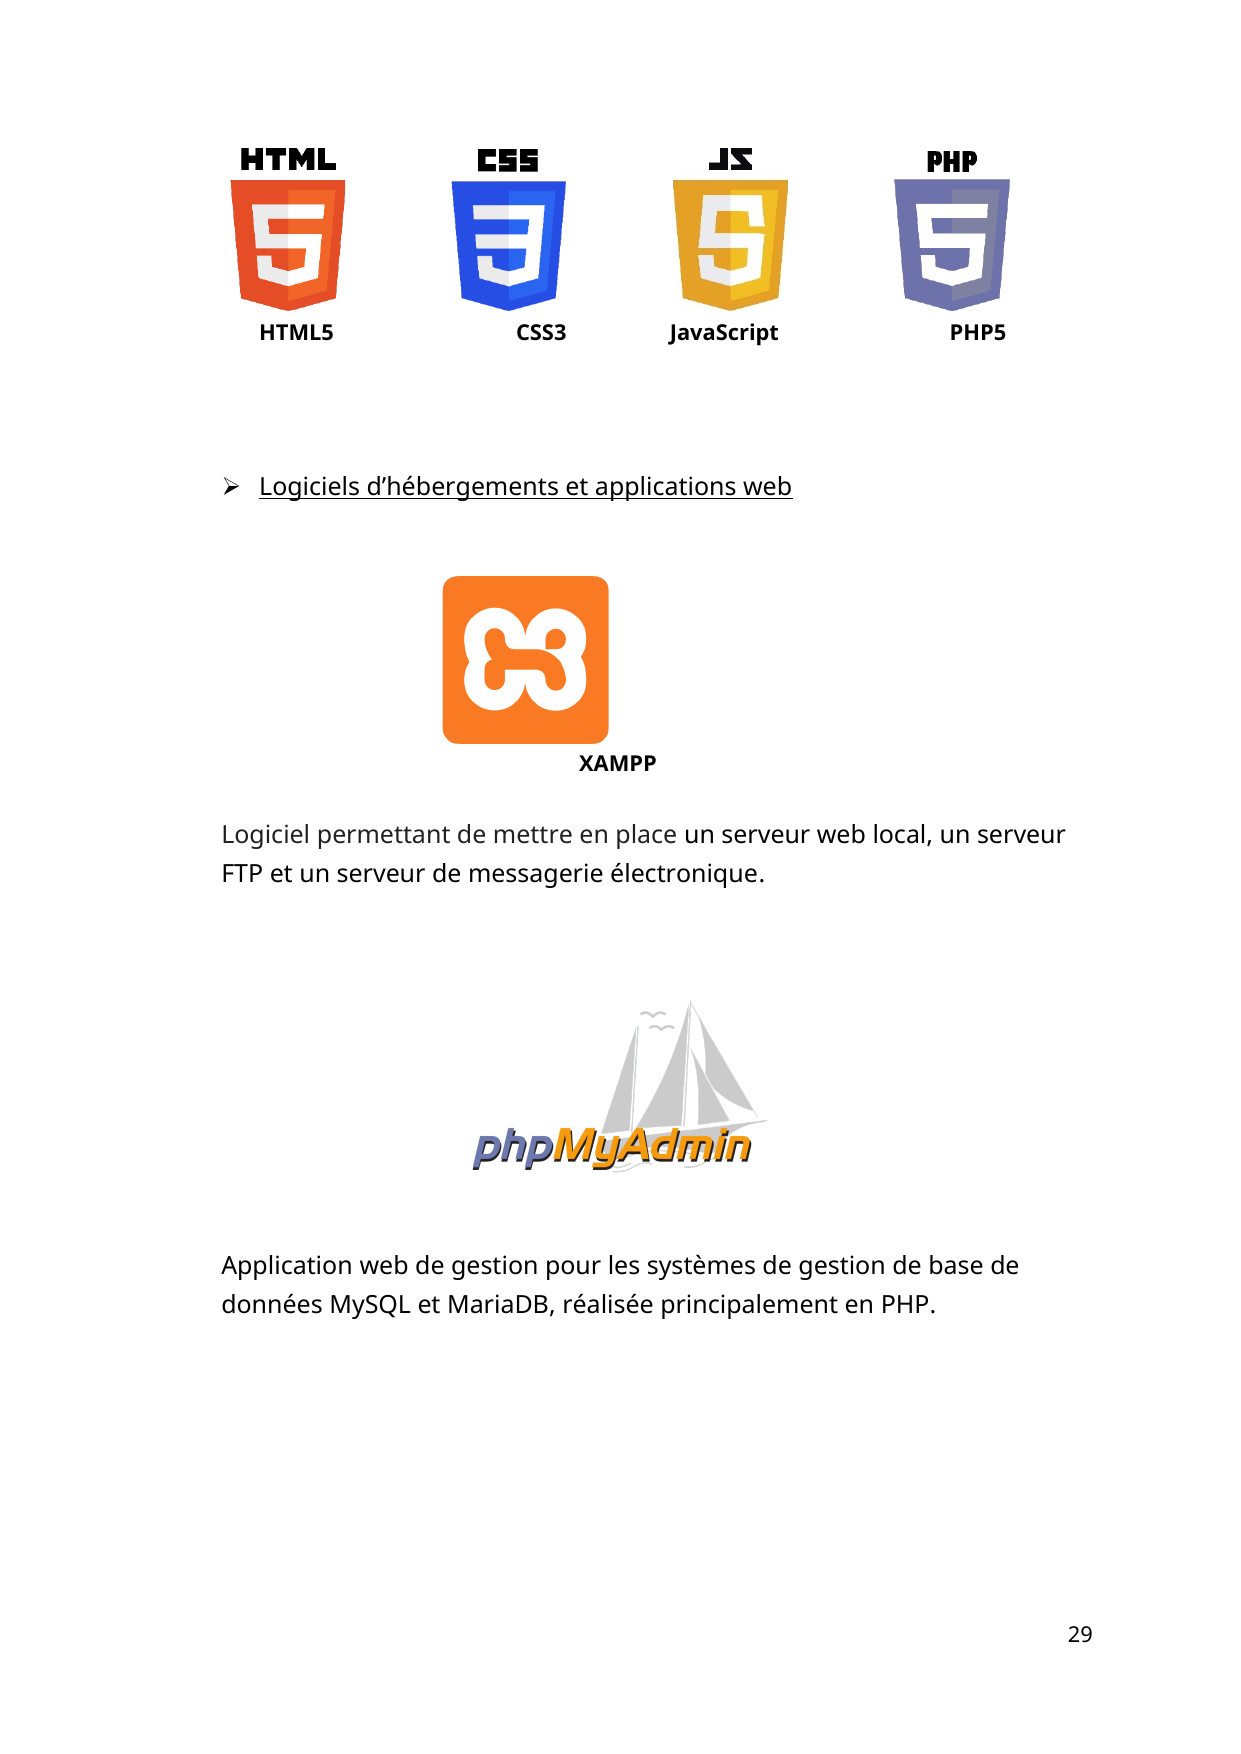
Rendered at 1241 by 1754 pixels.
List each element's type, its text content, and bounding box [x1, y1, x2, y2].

picture [672, 148, 788, 311]
text XAMPP [516, 748, 1093, 778]
picture [230, 148, 346, 311]
picture [442, 576, 609, 744]
list Logiciels d’hébergements et applications web [221, 469, 1093, 503]
text Logiciel permettant de mettre en place un serveur web local, un serveur FTP et un serveur de messagerie électronique. [221, 816, 1093, 890]
picture [894, 147, 1010, 311]
text HTML5 CSS3 JavaScript PHP5 [185, 317, 1093, 347]
picture [451, 149, 566, 311]
text Application web de gestion pour les systèmes de gestion de base de données MySQL et MariaDB, réalisée principalement en PHP. [221, 1248, 1093, 1321]
picture [451, 997, 790, 1175]
